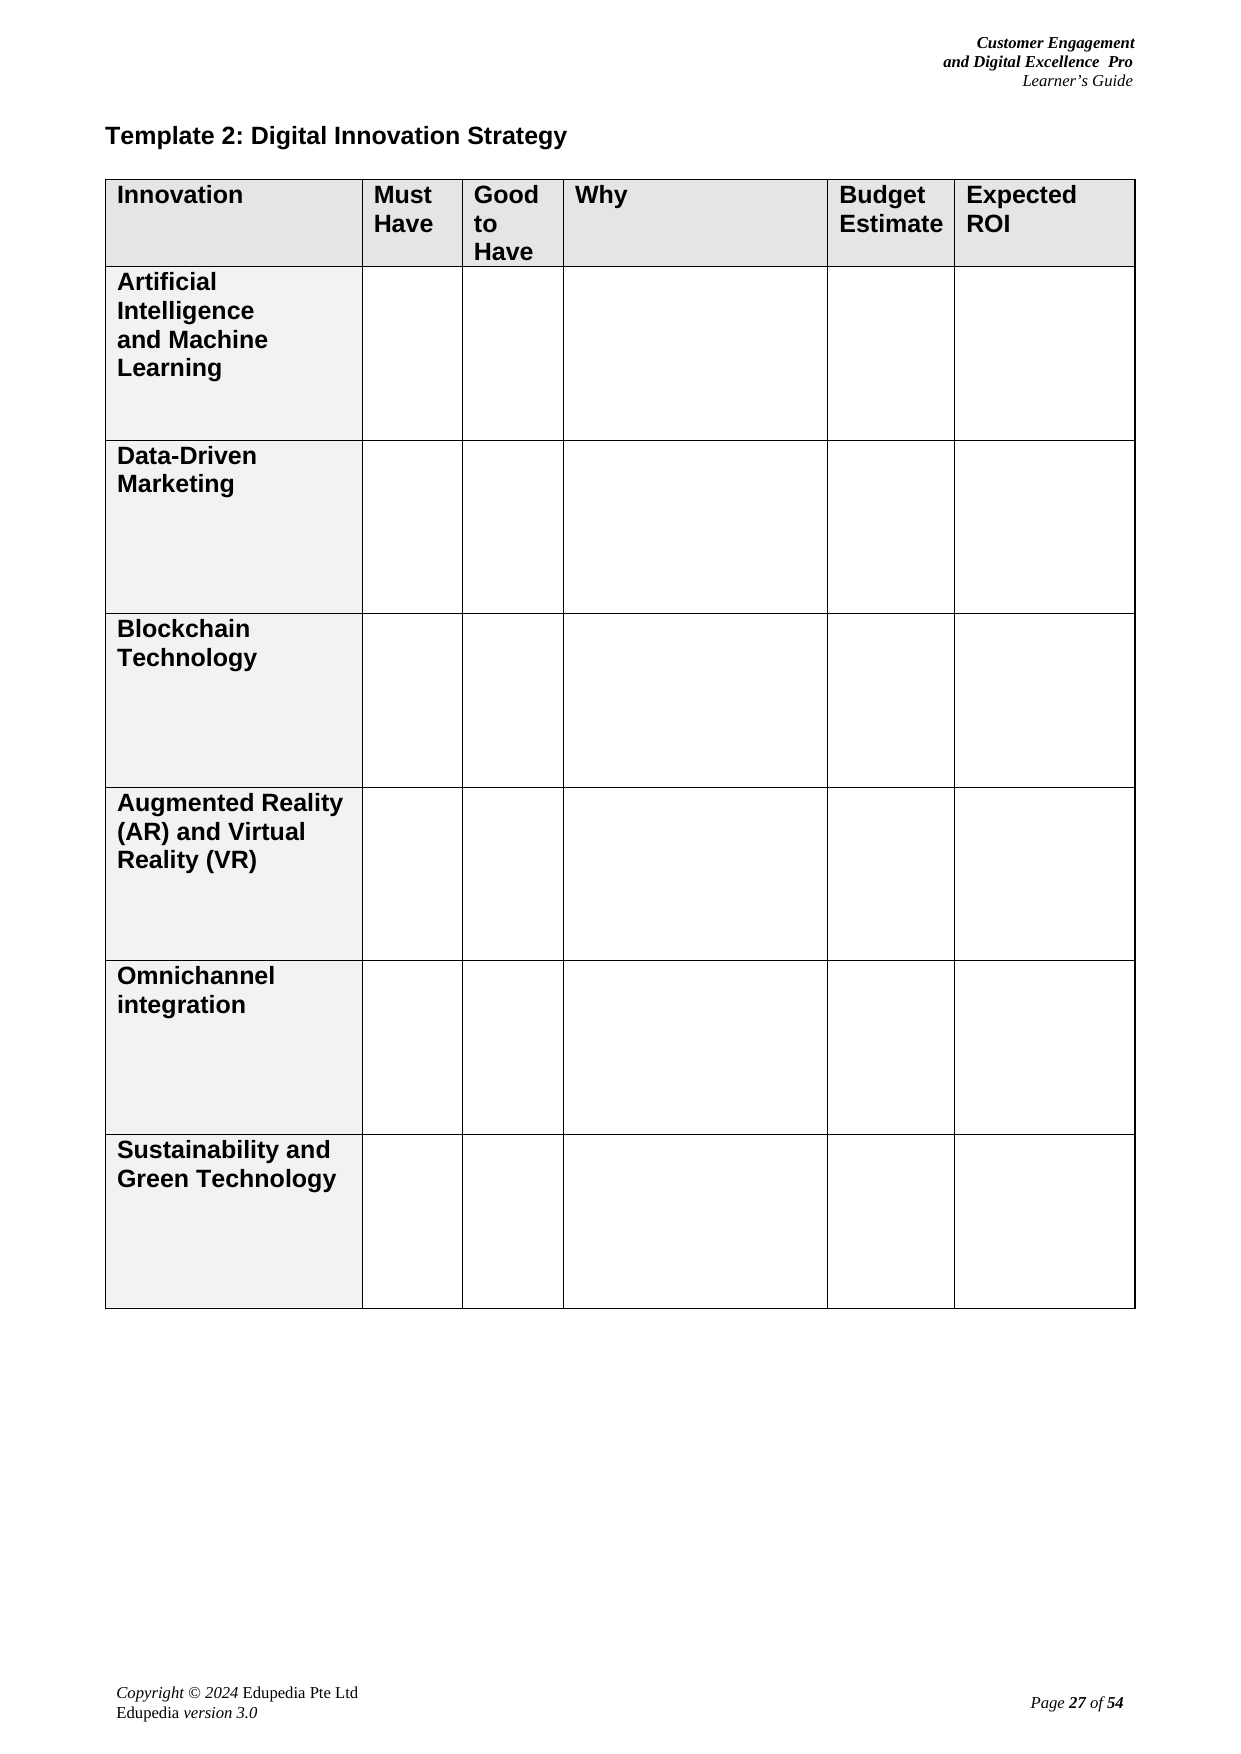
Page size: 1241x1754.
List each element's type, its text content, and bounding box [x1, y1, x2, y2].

table_cell [463, 788, 563, 960]
table_header Why [564, 180, 827, 266]
table_header Must Have [363, 180, 462, 266]
table_cell Artificial Intelligence and Machine Learning [106, 267, 362, 440]
table_cell [955, 267, 1134, 440]
table_cell [828, 788, 954, 960]
table_cell [363, 788, 462, 960]
table_cell Sustainability and Green Technology [106, 1135, 362, 1307]
table_cell [828, 1135, 954, 1307]
table_cell [363, 441, 462, 613]
table_header Innovation [106, 180, 362, 266]
table_cell [463, 267, 563, 440]
table_cell [828, 441, 954, 613]
table_cell [564, 1135, 827, 1307]
table_cell [955, 1135, 1134, 1307]
table_cell [564, 441, 827, 613]
table_cell [363, 1135, 462, 1307]
table_header Good to Have [463, 180, 563, 266]
table_cell [564, 614, 827, 787]
table_cell Augmented Reality (AR) and Virtual Reality (VR) [106, 788, 362, 960]
table_cell [463, 441, 563, 613]
table_cell [564, 961, 827, 1134]
table_cell [564, 267, 827, 440]
table_cell [955, 614, 1134, 787]
table_cell [828, 267, 954, 440]
table_header Budget Estimate [828, 180, 954, 266]
table_cell [828, 614, 954, 787]
table_cell [463, 961, 563, 1134]
table_cell [828, 961, 954, 1134]
table_cell [955, 961, 1134, 1134]
table_cell [363, 961, 462, 1134]
table_cell Data-Driven Marketing [106, 441, 362, 613]
table_cell Blockchain Technology [106, 614, 362, 787]
table_cell [564, 788, 827, 960]
table_header Expected ROI [955, 180, 1134, 266]
table_cell [463, 614, 563, 787]
table_cell [463, 1135, 563, 1307]
table_cell [363, 267, 462, 440]
text Template 2: Digital Innovation Strategy [105, 121, 1135, 150]
table_cell [955, 788, 1134, 960]
table_cell [363, 614, 462, 787]
table_cell [955, 441, 1134, 613]
table_cell Omnichannel integration [106, 961, 362, 1134]
